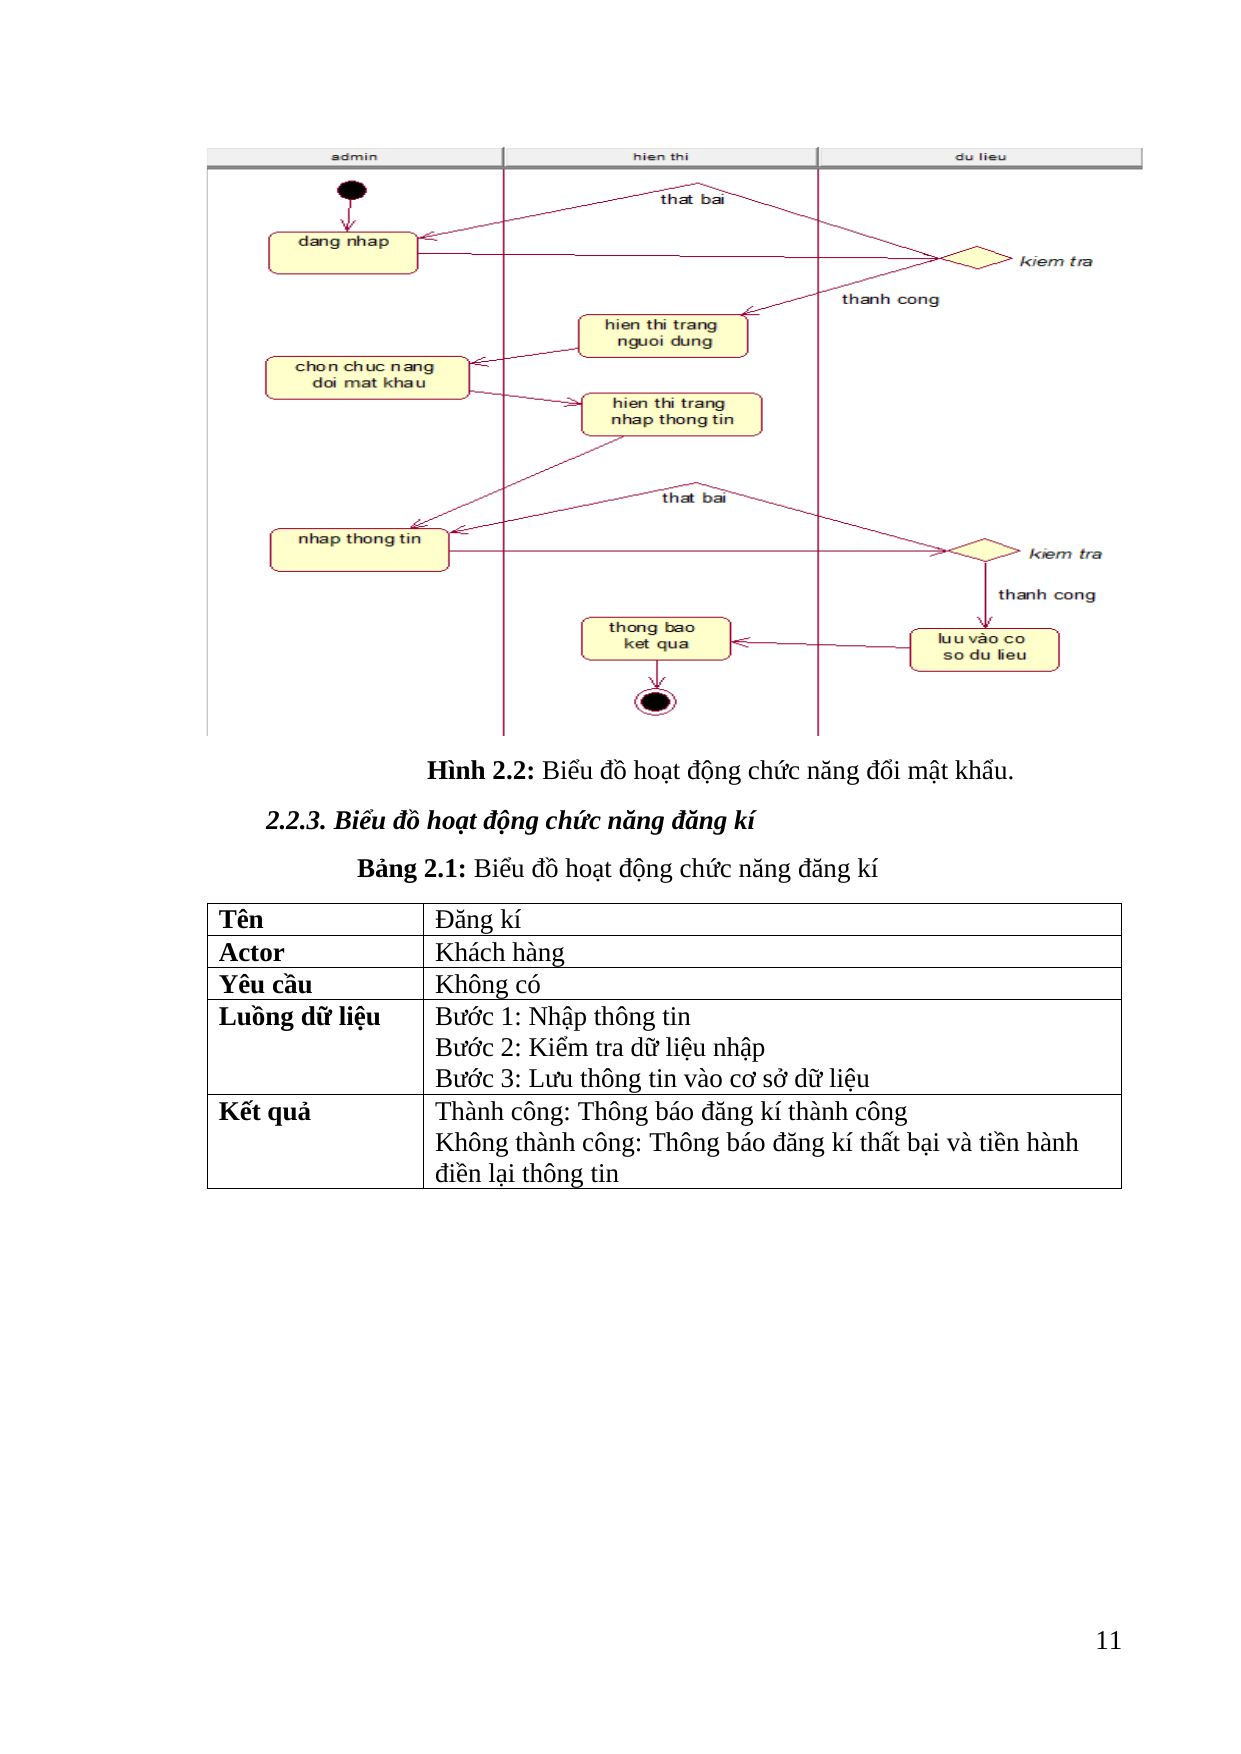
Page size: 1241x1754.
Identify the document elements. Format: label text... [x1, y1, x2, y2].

text Biểu đồ hoạt động chức năng đổi mật khẩu. [319, 754, 1122, 785]
table_cell Yêu cầu [208, 968, 423, 999]
table_cell Luồng dữ liệu [208, 1000, 423, 1093]
table_cell Thành công: Thông báo đăng kí thành công Không thành công: Thông báo đăng kí thất bại và tiền hành điền lại thông tin [424, 1095, 1121, 1188]
table_header Đăng kí [424, 904, 1121, 935]
table_header Tên [208, 904, 423, 935]
table_cell Bước 1: Nhập thông tin Bước 2: Kiểm tra dữ liệu nhập Bước 3: Lưu thông tin vào cơ sở dữ liệu [424, 1000, 1121, 1093]
text Biểu đồ hoạt động chức năng đăng kí [266, 804, 1122, 836]
table_cell Khách hàng [424, 936, 1121, 967]
table_cell Actor [208, 936, 423, 967]
table_cell Kết quả [208, 1095, 423, 1188]
table_cell Không có [424, 968, 1121, 999]
picture [206, 147, 1143, 736]
text Biểu đồ hoạt động chức năng đăng kí [357, 852, 1122, 883]
